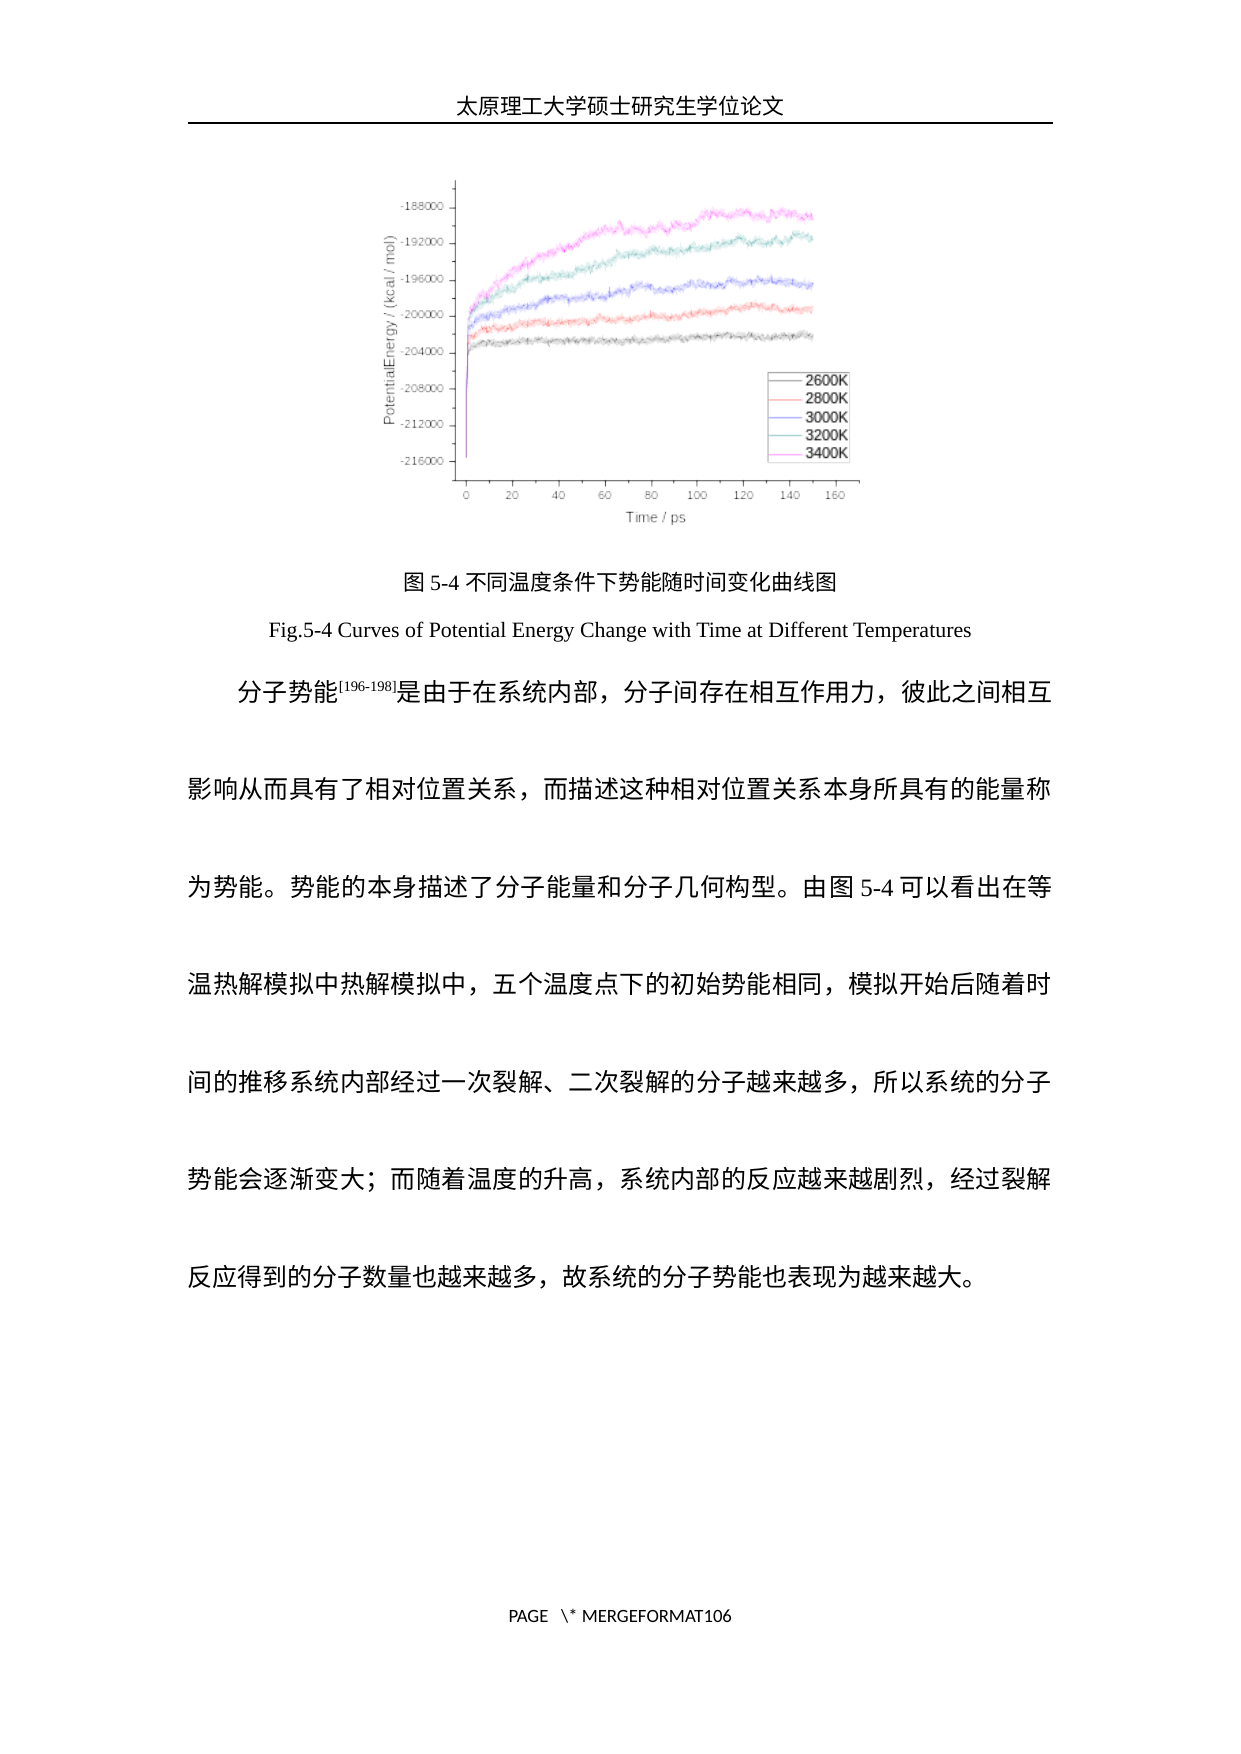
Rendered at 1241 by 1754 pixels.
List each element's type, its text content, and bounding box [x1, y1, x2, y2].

text 分子势能[196-198]是由于在系统内部，分子间存在相互作用力，彼此之间相互影响从而具有了相对位置关系，而描述这种相对位置关系本身所具有的能量称为势能。势能的本身描述了分子能量和分子几何构型。由图5-4可以看出在等温热解模拟中热解模拟中，五个温度点下的初始势能相同，模拟开始后随着时间的推移系统内部经过一次裂解、二次裂解的分子越来越多，所以系统的分子势能会逐渐变大；而随着温度的升高，系统内部的反应越来越剧烈，经过裂解反应得到的分子数量也越来越多，故系统的分子势能也表现为越来越大。 [187, 658, 1053, 1308]
text Fig.5-4 Curves of Potential Energy Change with Time at Different Temperatures [187, 613, 1053, 645]
text 图5-4 不同温度条件下势能随时间变化曲线图 [187, 564, 1053, 597]
